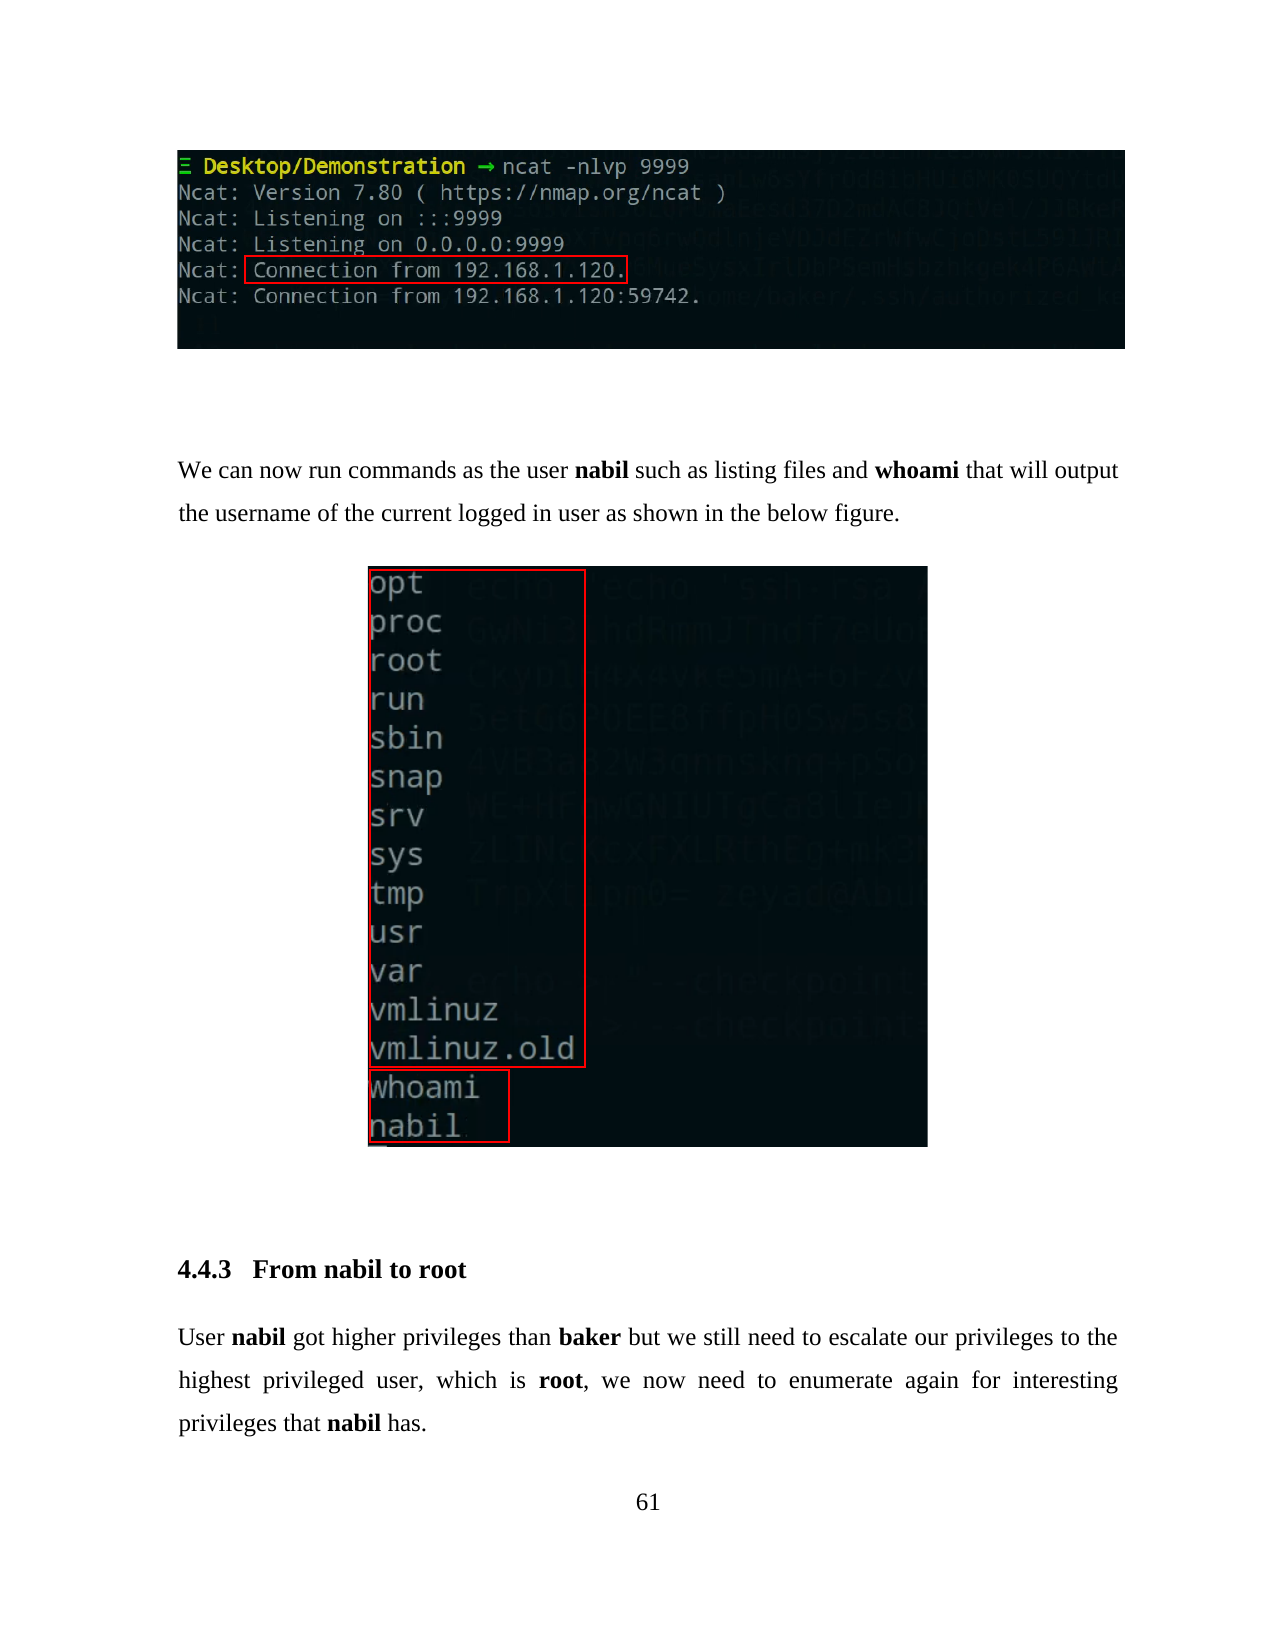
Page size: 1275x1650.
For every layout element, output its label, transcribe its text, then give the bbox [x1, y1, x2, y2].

text User nabil got higher privileges than baker but we still need to escalate our privileges to the highest privileged user, which is root, we now need to enumerate again for interesting privileges that nabil has. [177, 1322, 1118, 1437]
text We can now run commands as the user nabil such as listing files and whoami that will output the username of the current logged in user as shown in the below figure. [177, 455, 1118, 527]
subtitle From nabil to root [177, 1253, 1125, 1284]
picture [177, 150, 1125, 349]
picture [367, 566, 928, 1147]
